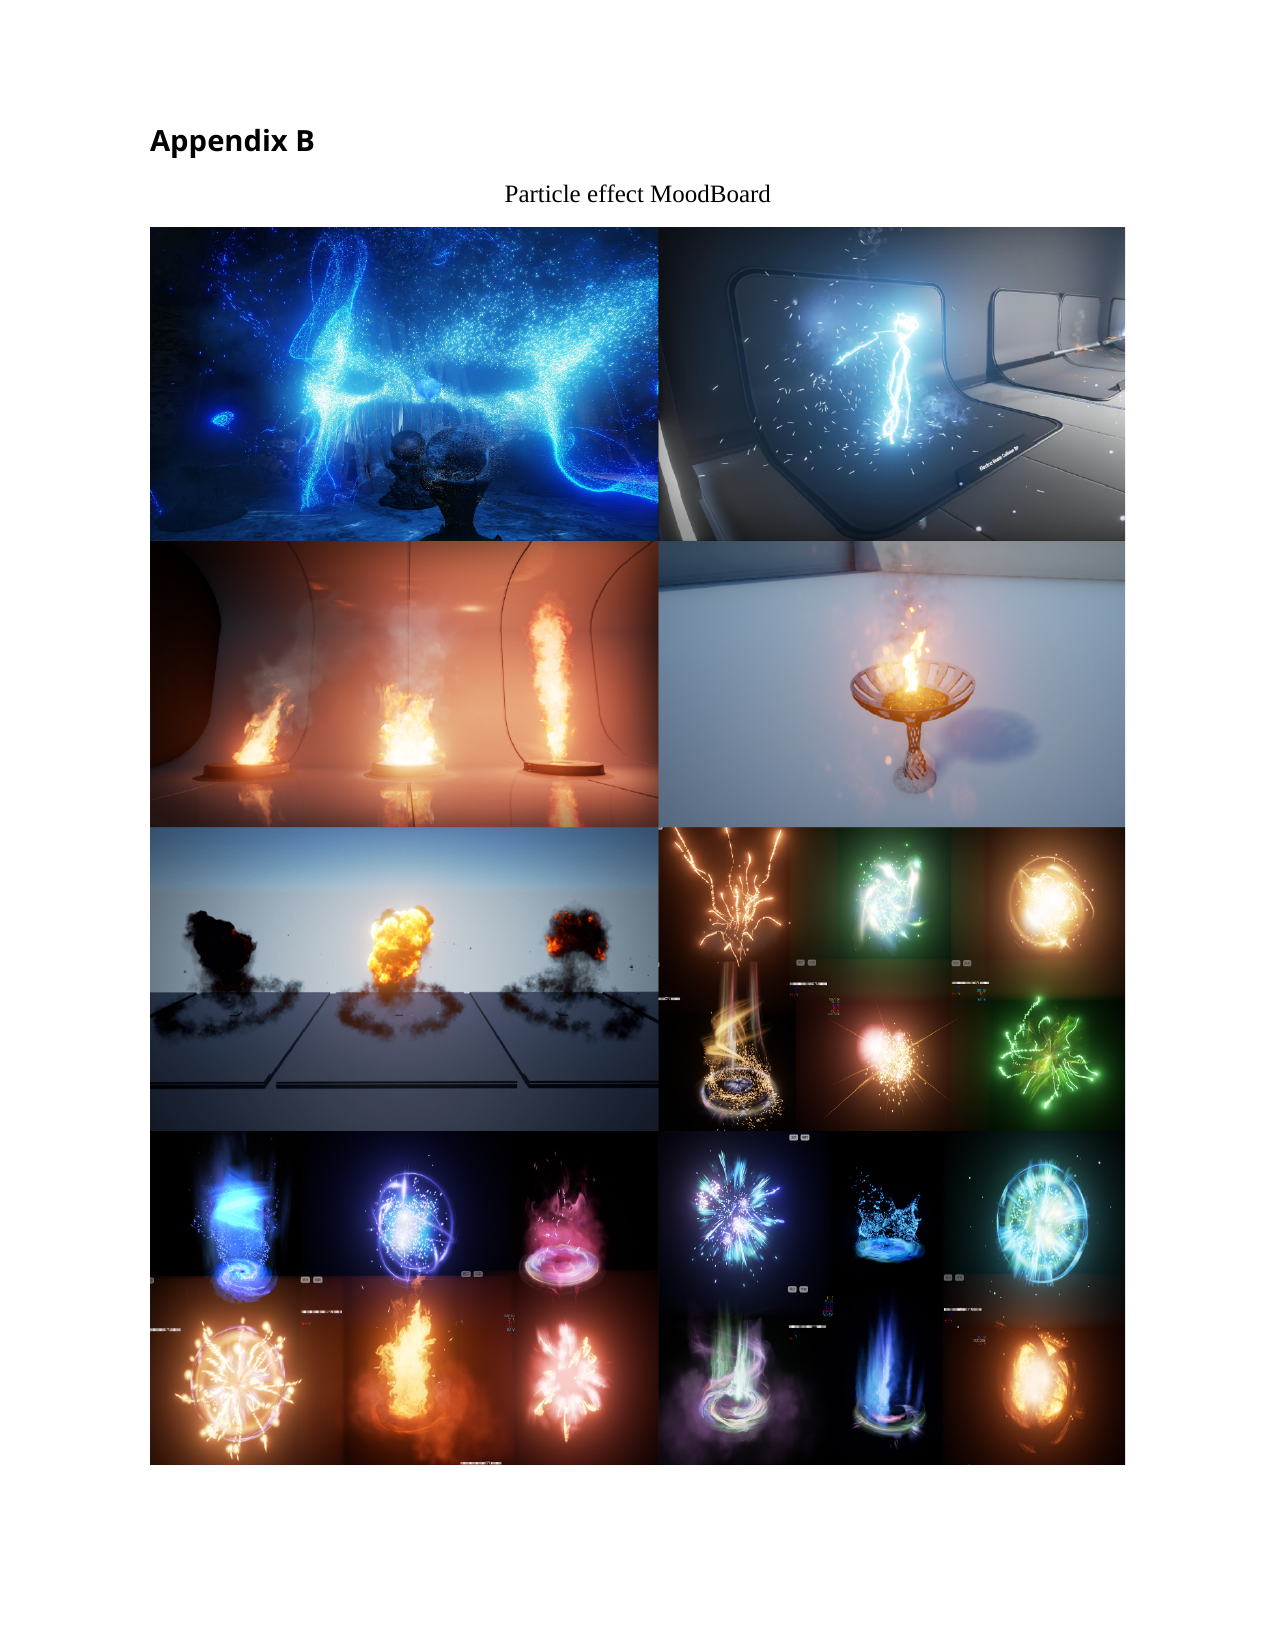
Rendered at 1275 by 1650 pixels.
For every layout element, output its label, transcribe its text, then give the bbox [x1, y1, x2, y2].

text Particle effect MoodBoard [150, 179, 1125, 208]
subtitle Appendix B [150, 120, 1125, 160]
picture [150, 227, 1125, 1465]
